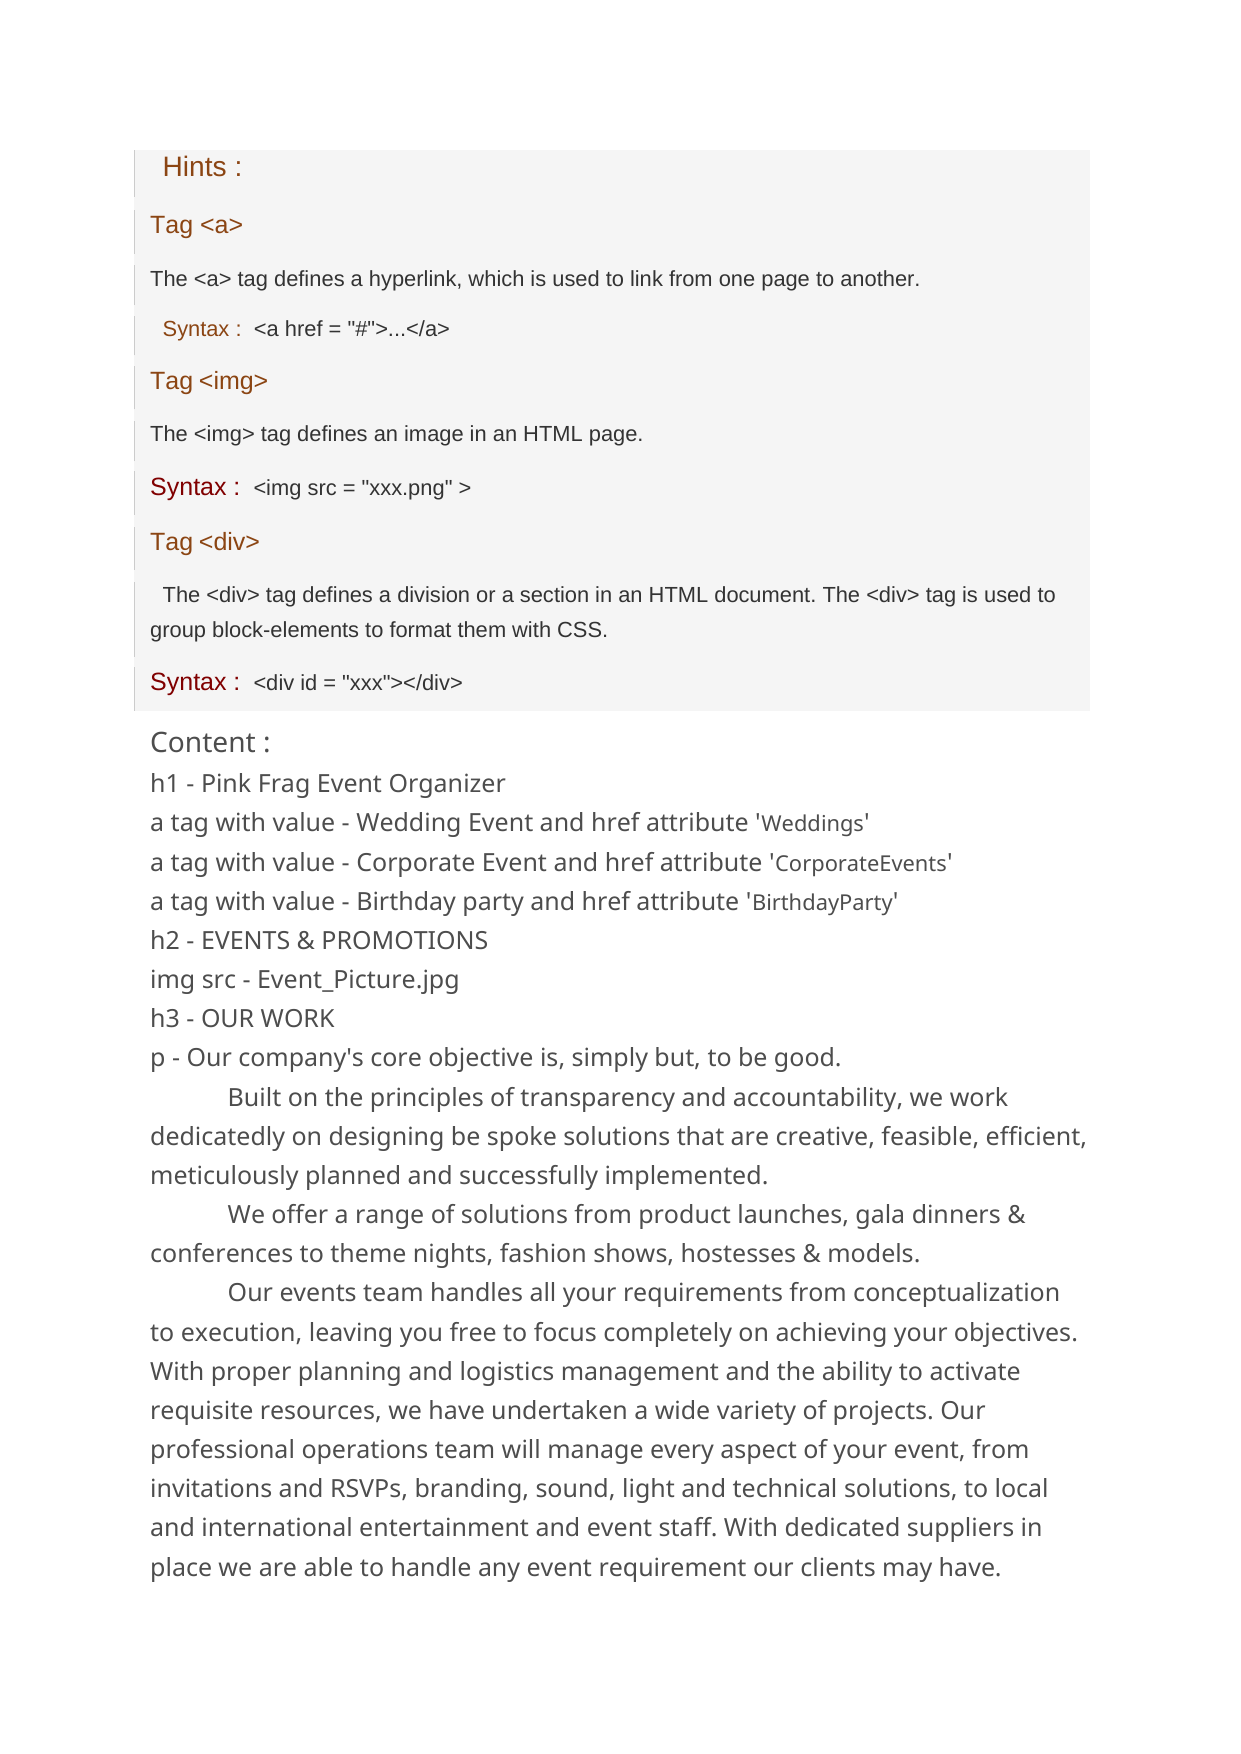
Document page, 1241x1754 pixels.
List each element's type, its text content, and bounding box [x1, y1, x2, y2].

text Syntax : <img src = "xxx.png" > [135, 471, 1090, 515]
text The <a> tag defines a hyperlink, which is used to link from one page to another. [135, 265, 1090, 305]
text Tag <img> [135, 366, 1090, 409]
text The <img> tag defines an image in an HTML page. [135, 421, 1090, 461]
text Tag <div> [135, 527, 1090, 570]
text Syntax : <div id = "xxx"></div> [135, 667, 1090, 711]
text Syntax : <a href = "#">...</a> [135, 316, 1090, 355]
text Hints : [135, 150, 1090, 197]
text Tag <a> [135, 210, 1090, 254]
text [150, 722, 1090, 1583]
text The <div> tag defines a division or a section in an HTML document. The <div> tag is used to group block-elements to format them with CSS. [135, 582, 1090, 657]
